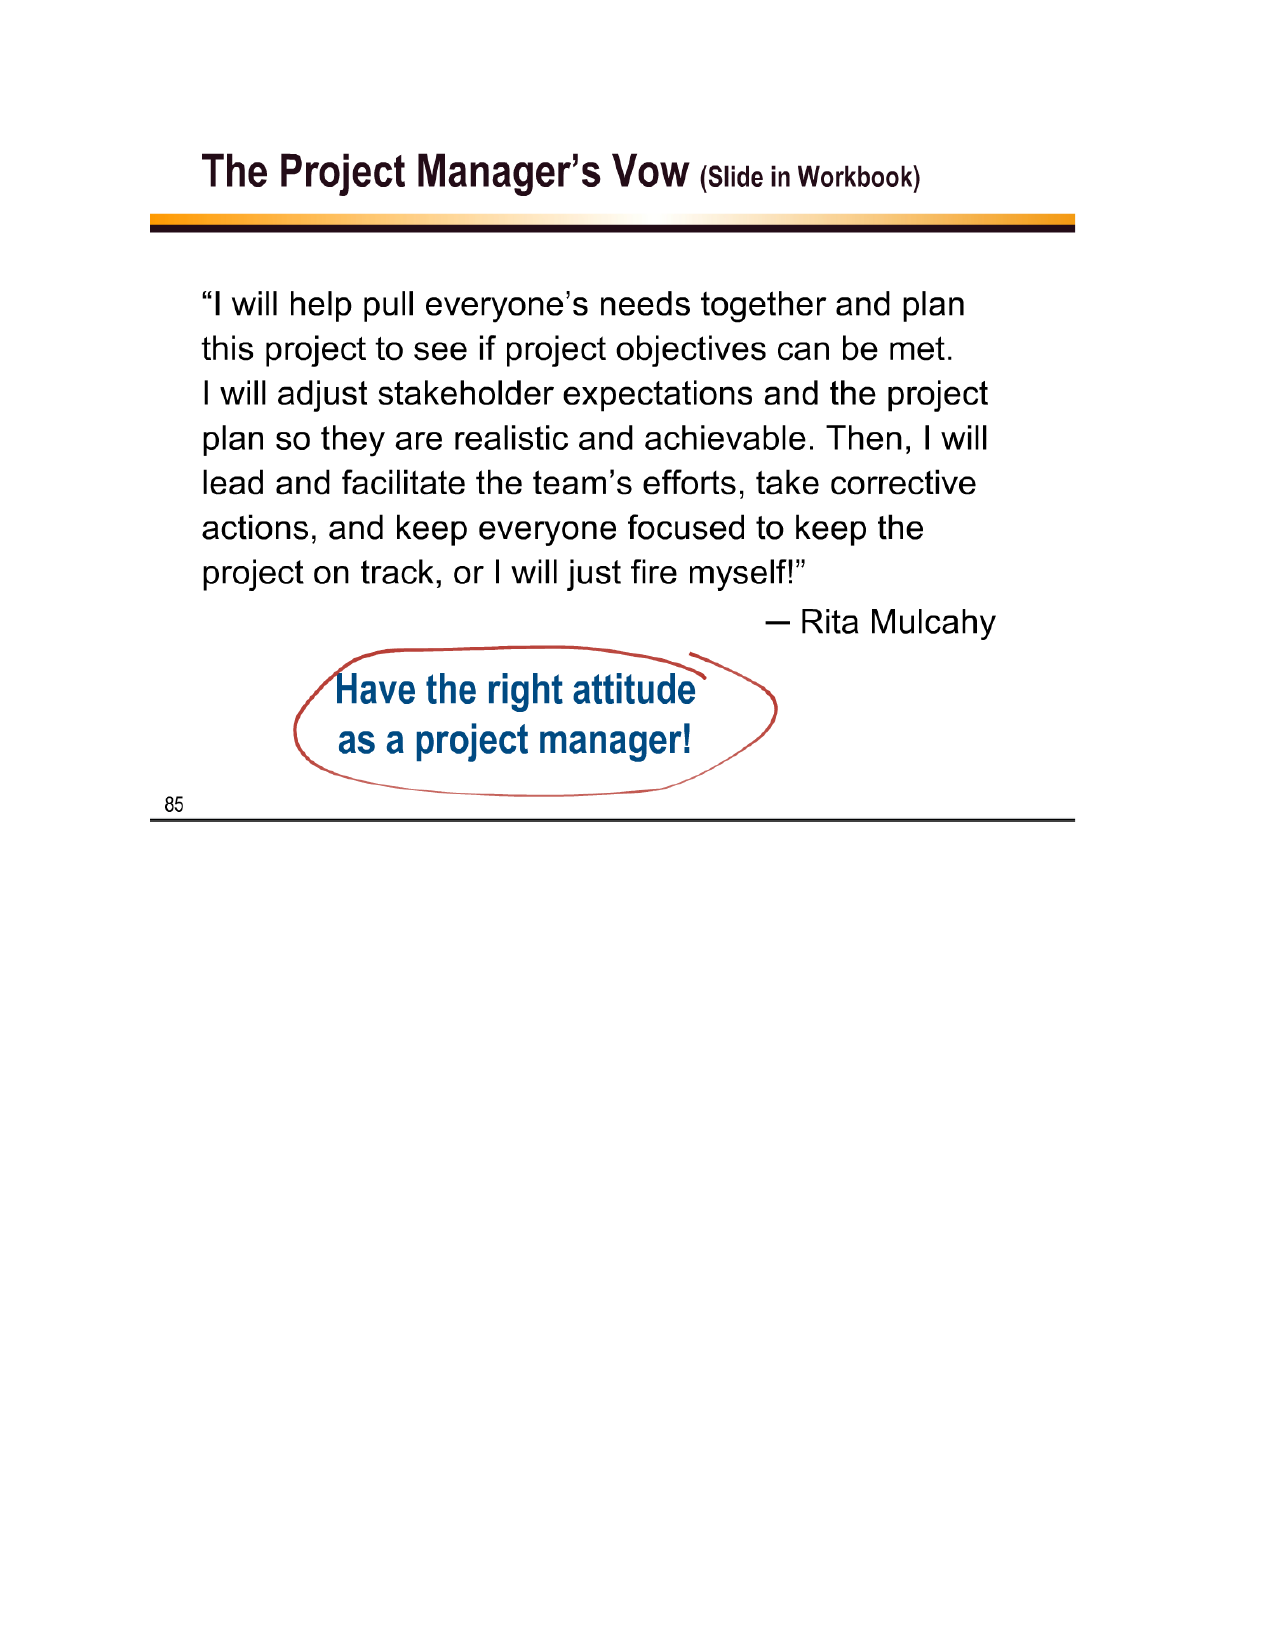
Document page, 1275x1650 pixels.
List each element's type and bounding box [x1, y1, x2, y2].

picture [150, 118, 1075, 822]
